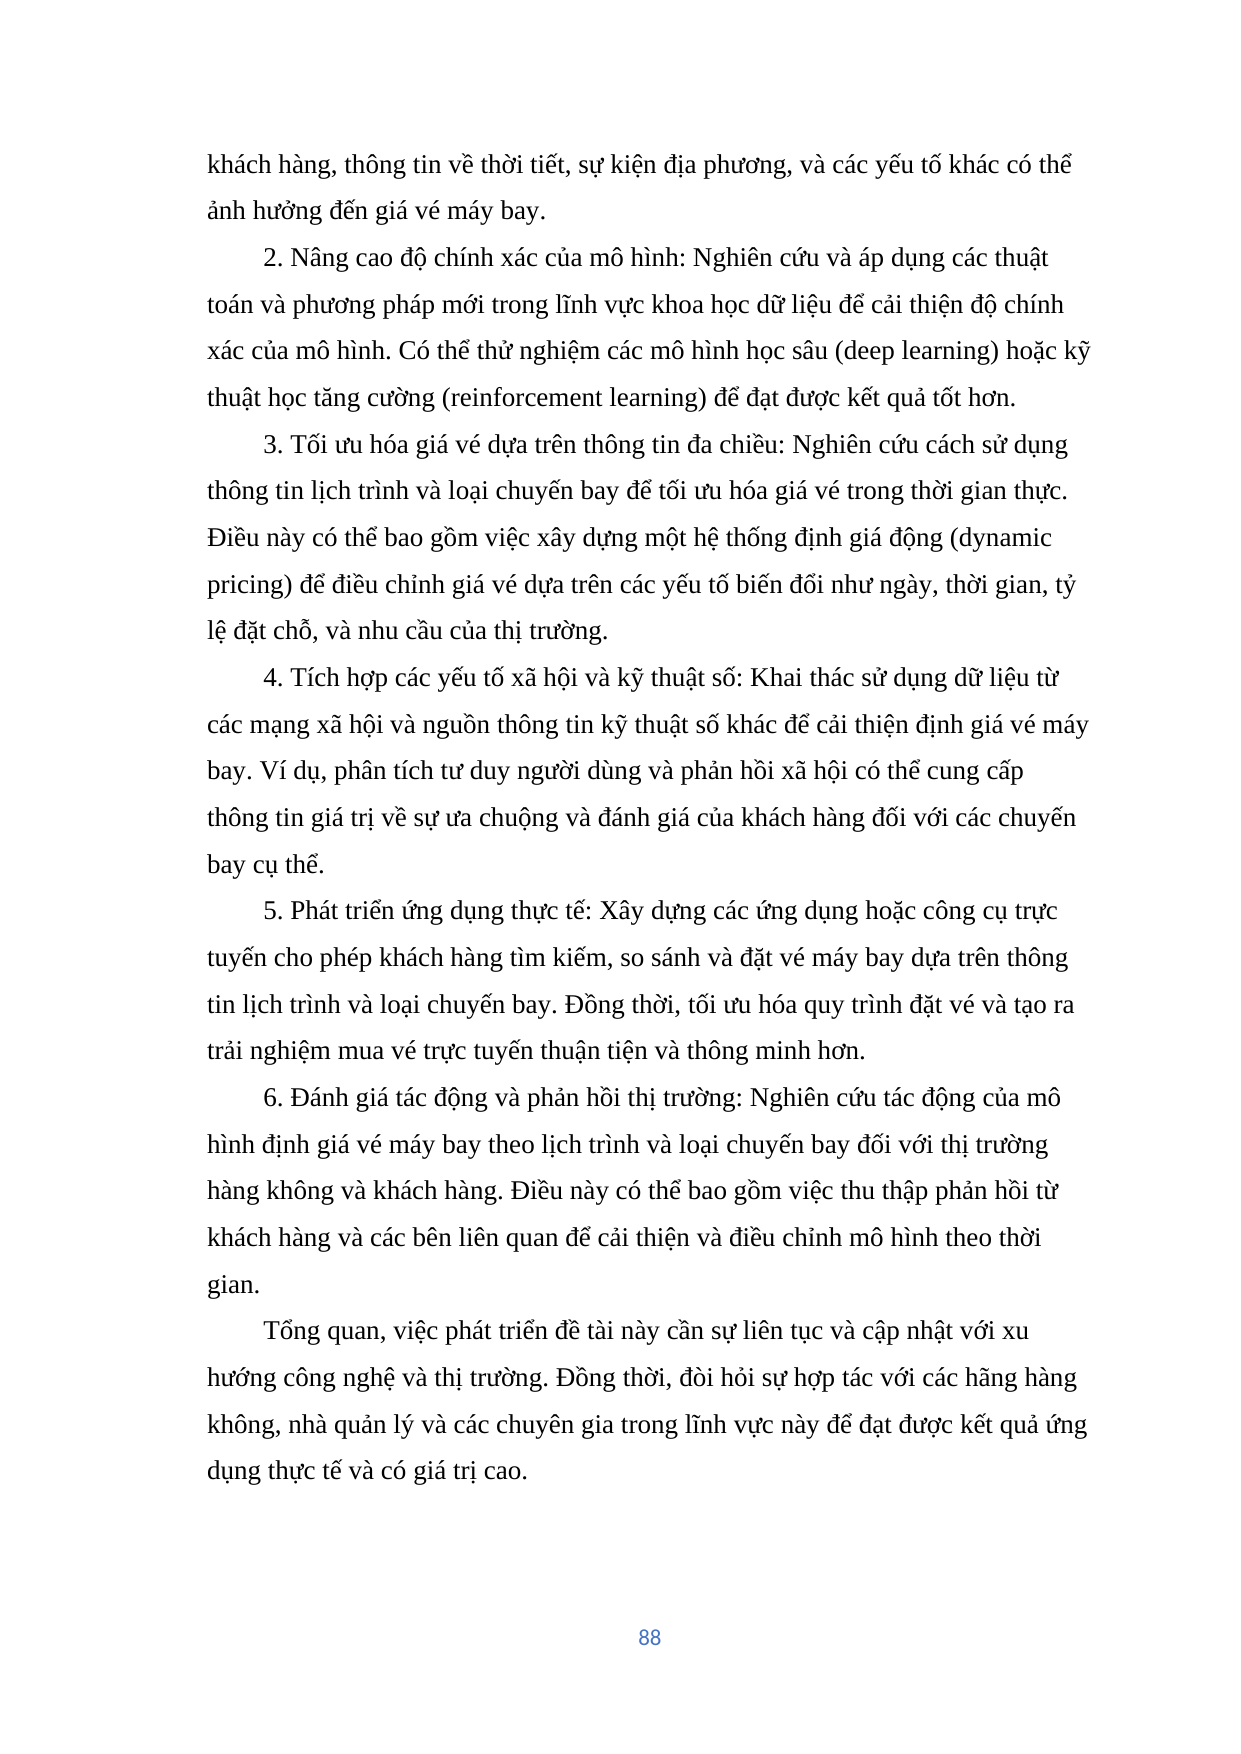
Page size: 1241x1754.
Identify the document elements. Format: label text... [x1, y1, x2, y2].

text 3. Tối ưu hóa giá vé dựa trên thông tin đa chiều: Nghiên cứu cách sử dụng thông tin lịch trình và loại chuyến bay để tối ưu hóa giá vé trong thời gian thực. Điều này có thể bao gồm việc xây dựng một hệ thống định giá động (dynamic pricing) để điều chỉnh giá vé dựa trên các yếu tố biến đổi như ngày, thời gian, tỷ lệ đặt chỗ, và nhu cầu của thị trường. [207, 428, 1092, 646]
text 6. Đánh giá tác động và phản hồi thị trường: Nghiên cứu tác động của mô hình định giá vé máy bay theo lịch trình và loại chuyến bay đối với thị trường hàng không và khách hàng. Điều này có thể bao gồm việc thu thập phản hồi từ khách hàng và các bên liên quan để cải thiện và điều chỉnh mô hình theo thời gian. [207, 1081, 1092, 1299]
text 4. Tích hợp các yếu tố xã hội và kỹ thuật số: Khai thác sử dụng dữ liệu từ các mạng xã hội và nguồn thông tin kỹ thuật số khác để cải thiện định giá vé máy bay. Ví dụ, phân tích tư duy người dùng và phản hồi xã hội có thể cung cấp thông tin giá trị về sự ưa chuộng và đánh giá của khách hàng đối với các chuyến bay cụ thể. [207, 661, 1092, 879]
text Tổng quan, việc phát triển đề tài này cần sự liên tục và cập nhật với xu hướng công nghệ và thị trường. Đồng thời, đòi hỏi sự hợp tác với các hãng hàng không, nhà quản lý và các chuyên gia trong lĩnh vực này để đạt được kết quả ứng dụng thực tế và có giá trị cao. [207, 1314, 1092, 1486]
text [207, 148, 1092, 226]
text 5. Phát triển ứng dụng thực tế: Xây dựng các ứng dụng hoặc công cụ trực tuyến cho phép khách hàng tìm kiếm, so sánh và đặt vé máy bay dựa trên thông tin lịch trình và loại chuyến bay. Đồng thời, tối ưu hóa quy trình đặt vé và tạo ra trải nghiệm mua vé trực tuyến thuận tiện và thông minh hơn. [207, 894, 1092, 1066]
text 2. Nâng cao độ chính xác của mô hình: Nghiên cứu và áp dụng các thuật toán và phương pháp mới trong lĩnh vực khoa học dữ liệu để cải thiện độ chính xác của mô hình. Có thể thử nghiệm các mô hình học sâu (deep learning) hoặc kỹ thuật học tăng cường (reinforcement learning) để đạt được kết quả tốt hơn. [207, 241, 1092, 412]
